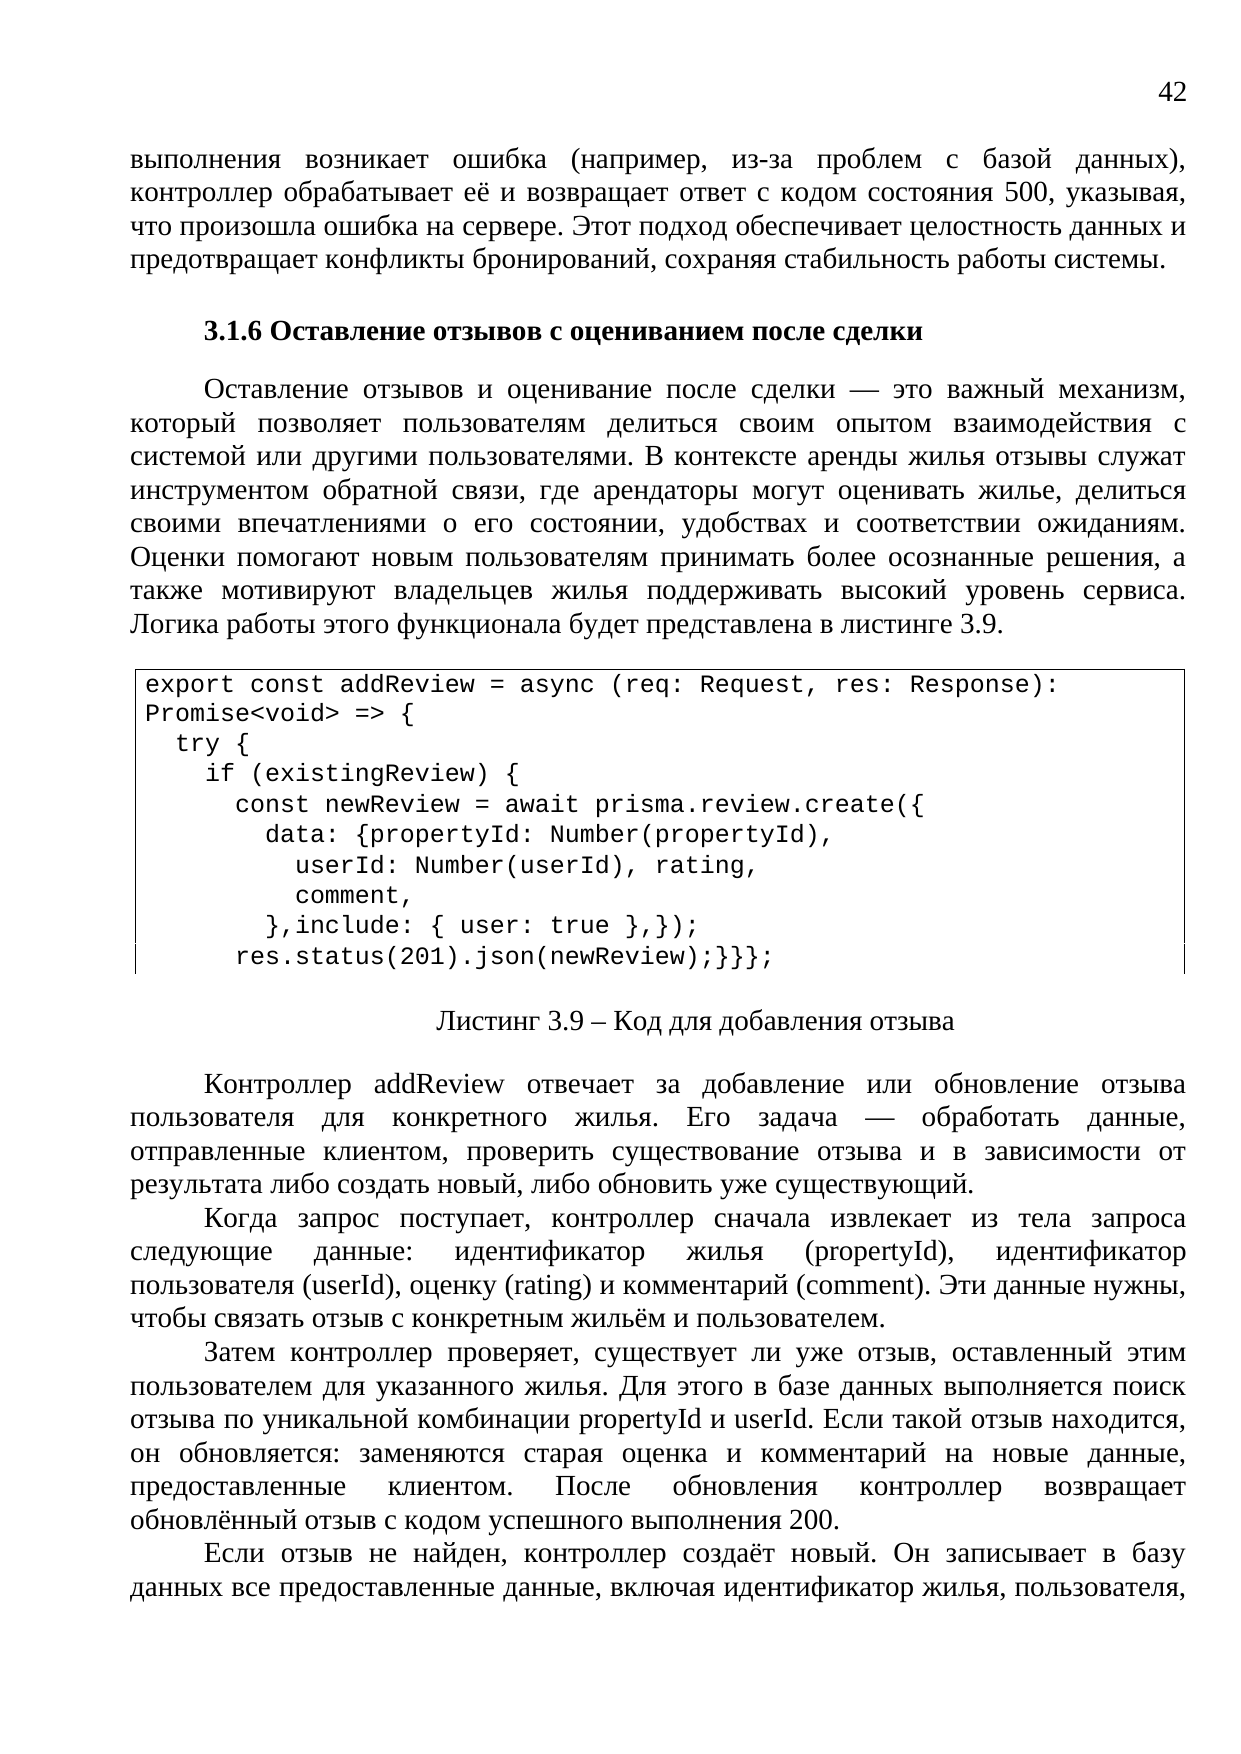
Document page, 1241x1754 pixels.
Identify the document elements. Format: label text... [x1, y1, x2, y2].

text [130, 141, 1187, 275]
text comment, [136, 883, 1184, 913]
text if (existingReview) { [136, 761, 1184, 791]
text },include: { user: true },}); [136, 913, 1184, 943]
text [130, 1535, 1187, 1602]
text Когда запрос поступает, контроллер сначала извлекает из тела запроса следующие данные: идентификатор жилья (propertyId), идентификатор пользователя (userId), оценку (rating) и комментарий (comment). Эти данные нужны, чтобы связать отзыв с конкретным жильём и пользователем. [130, 1200, 1187, 1334]
text Контроллер addReview отвечает за добавление или обновление отзыва пользователя для конкретного жилья. Его задача — обработать данные, отправленные клиентом, проверить существование отзыва и в зависимости от результата либо создать новый, либо обновить уже существующий. [130, 1066, 1187, 1200]
text Затем контроллер проверяет, существует ли уже отзыв, оставленный этим пользователем для указанного жилья. Для этого в базе данных выполняется поиск отзыва по уникальной комбинации propertyId и userId. Если такой отзыв находится, он обновляется: заменяются старая оценка и комментарий на новые данные, предоставленные клиентом. После обновления контроллер возвращает обновлённый отзыв с кодом успешного выполнения 200. [130, 1334, 1187, 1535]
text const newReview = await prisma.review.create({ [136, 791, 1184, 822]
text Оставление отзывов и оценивание после сделки — это важный механизм, который позволяет пользователям делиться своим опытом взаимодействия с системой или другими пользователями. В контексте аренды жилья отзывы служат инструментом обратной связи, где арендаторы могут оценивать жилье, делиться своими впечатлениями о его состоянии, удобствах и соответствии ожиданиям. Оценки помогают новым пользователям принимать более осознанные решения, а также мотивируют владельцев жилья поддерживать высокий уровень сервиса. Логика работы этого функционала будет представлена в листинге 3.9. [130, 371, 1187, 639]
text Листинг 3.9 – Код для добавления отзыва [130, 1003, 1187, 1037]
text export const addReview = async (req: Request, res: Response): Promise<void> => { [136, 670, 1184, 731]
list Оставление отзывов с оцениванием после сделки [130, 313, 1187, 346]
text try { [136, 731, 1184, 761]
text userId: Number(userId), rating, [136, 852, 1184, 883]
text data: {propertyId: Number(propertyId), [136, 822, 1184, 852]
text res.status(201).json(newReview);}}}; [136, 943, 1184, 974]
